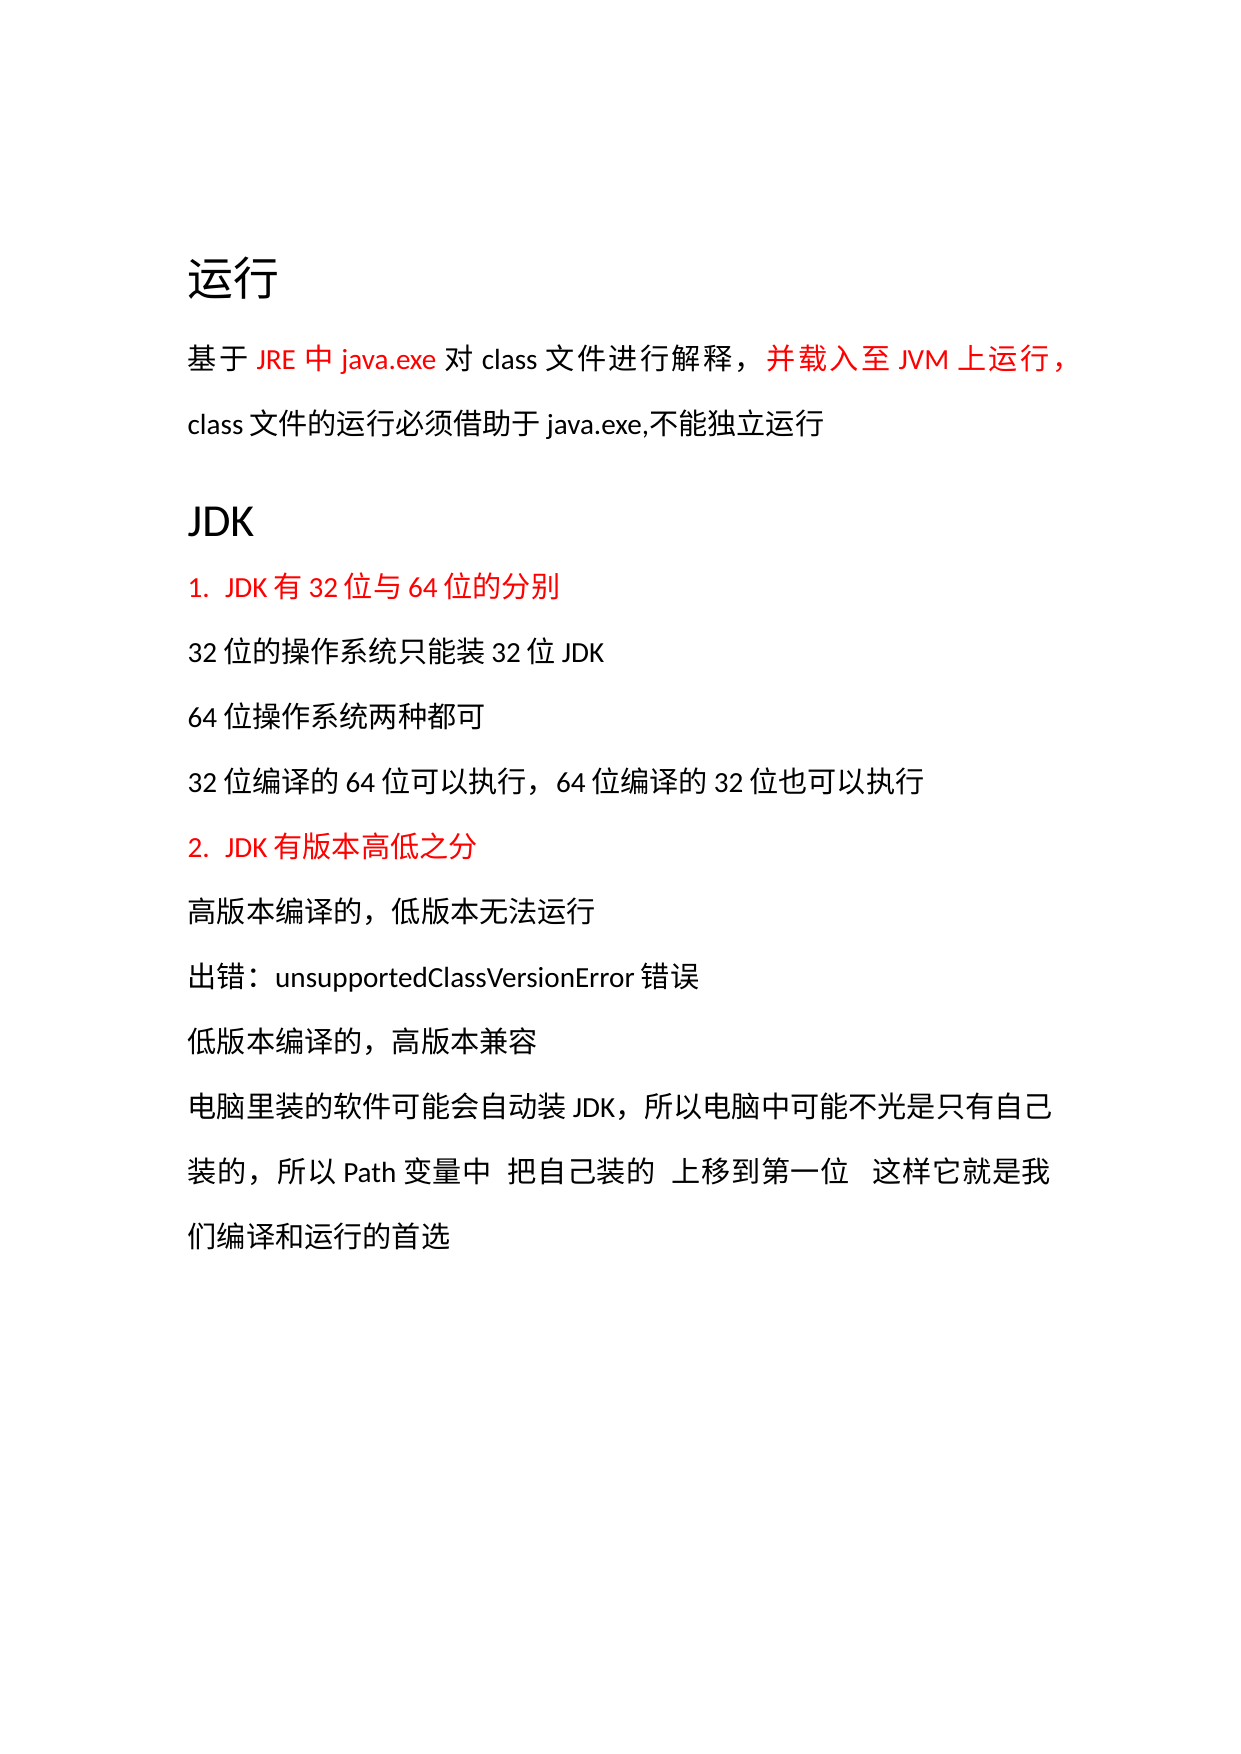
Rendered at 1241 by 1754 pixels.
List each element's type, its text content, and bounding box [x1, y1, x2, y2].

text 低版本编译的，高版本兼容 [187, 1007, 1053, 1072]
text 出错：unsupportedClassVersionError错误 [187, 942, 1053, 1007]
text 基于JRE中java.exe对class文件进行解释，并载入至JVM上运行，class文件的运行必须借助于java.exe,不能独立运行 [187, 324, 1053, 454]
list JDK有版本高低之分 [187, 812, 1053, 877]
text JDK [187, 487, 1053, 552]
list JDK有32位与64位的分别 [187, 552, 1053, 617]
text 64位操作系统两种都可 [187, 682, 1053, 747]
text 电脑里装的软件可能会自动装JDK，所以电脑中可能不光是只有自己装的，所以Path变量中 把自己装的 上移到第一位 这样它就是我们编译和运行的首选 [187, 1072, 1053, 1267]
text 32位的操作系统只能装32位JDK [187, 617, 1053, 682]
text 32位编译的64位可以执行，64位编译的32位也可以执行 [187, 747, 1053, 812]
text 高版本编译的，低版本无法运行 [187, 877, 1053, 942]
text 运行 [187, 227, 1053, 324]
